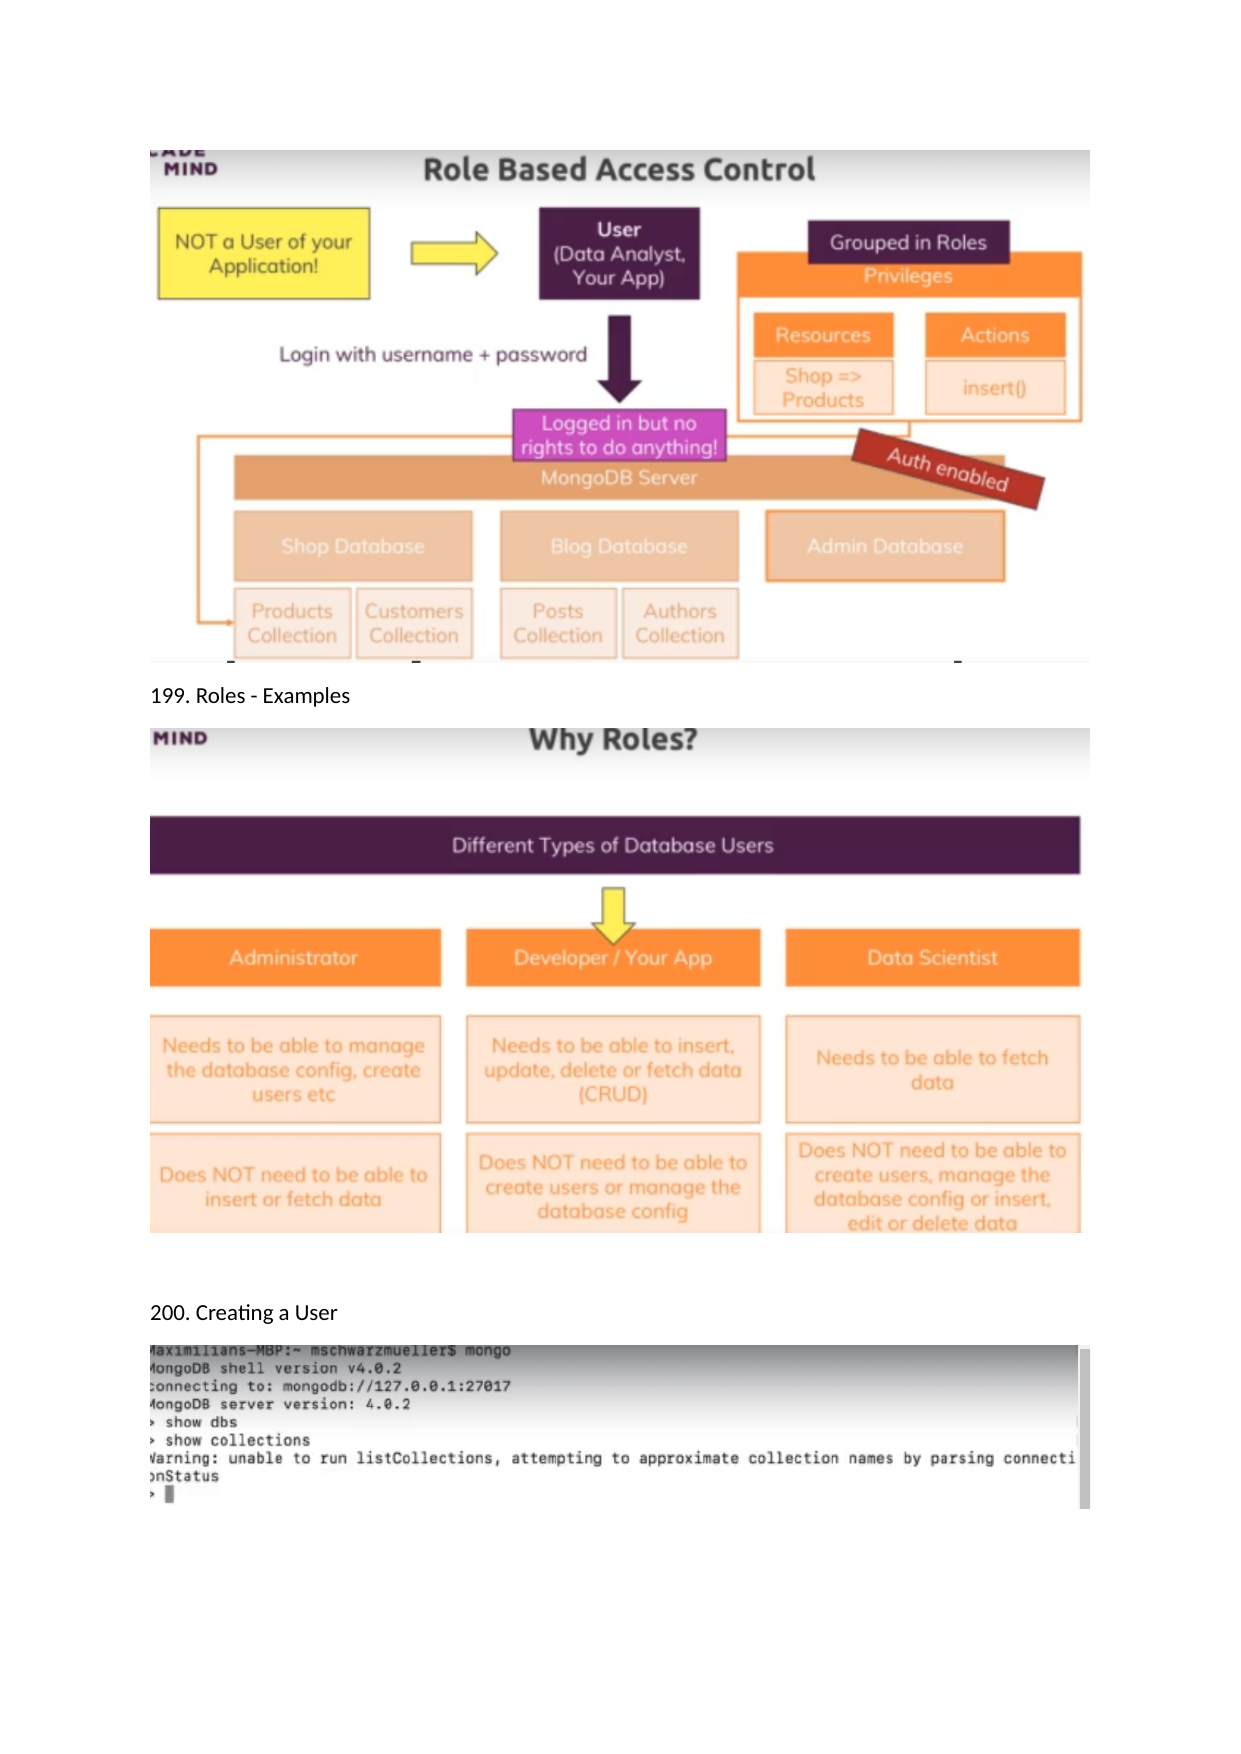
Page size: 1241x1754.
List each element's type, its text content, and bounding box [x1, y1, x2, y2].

text 200. Creating a User [150, 1298, 1090, 1327]
picture [150, 728, 1091, 1233]
text 199. Roles - Examples [150, 681, 1090, 709]
picture [150, 1345, 1091, 1509]
picture [150, 150, 1091, 663]
